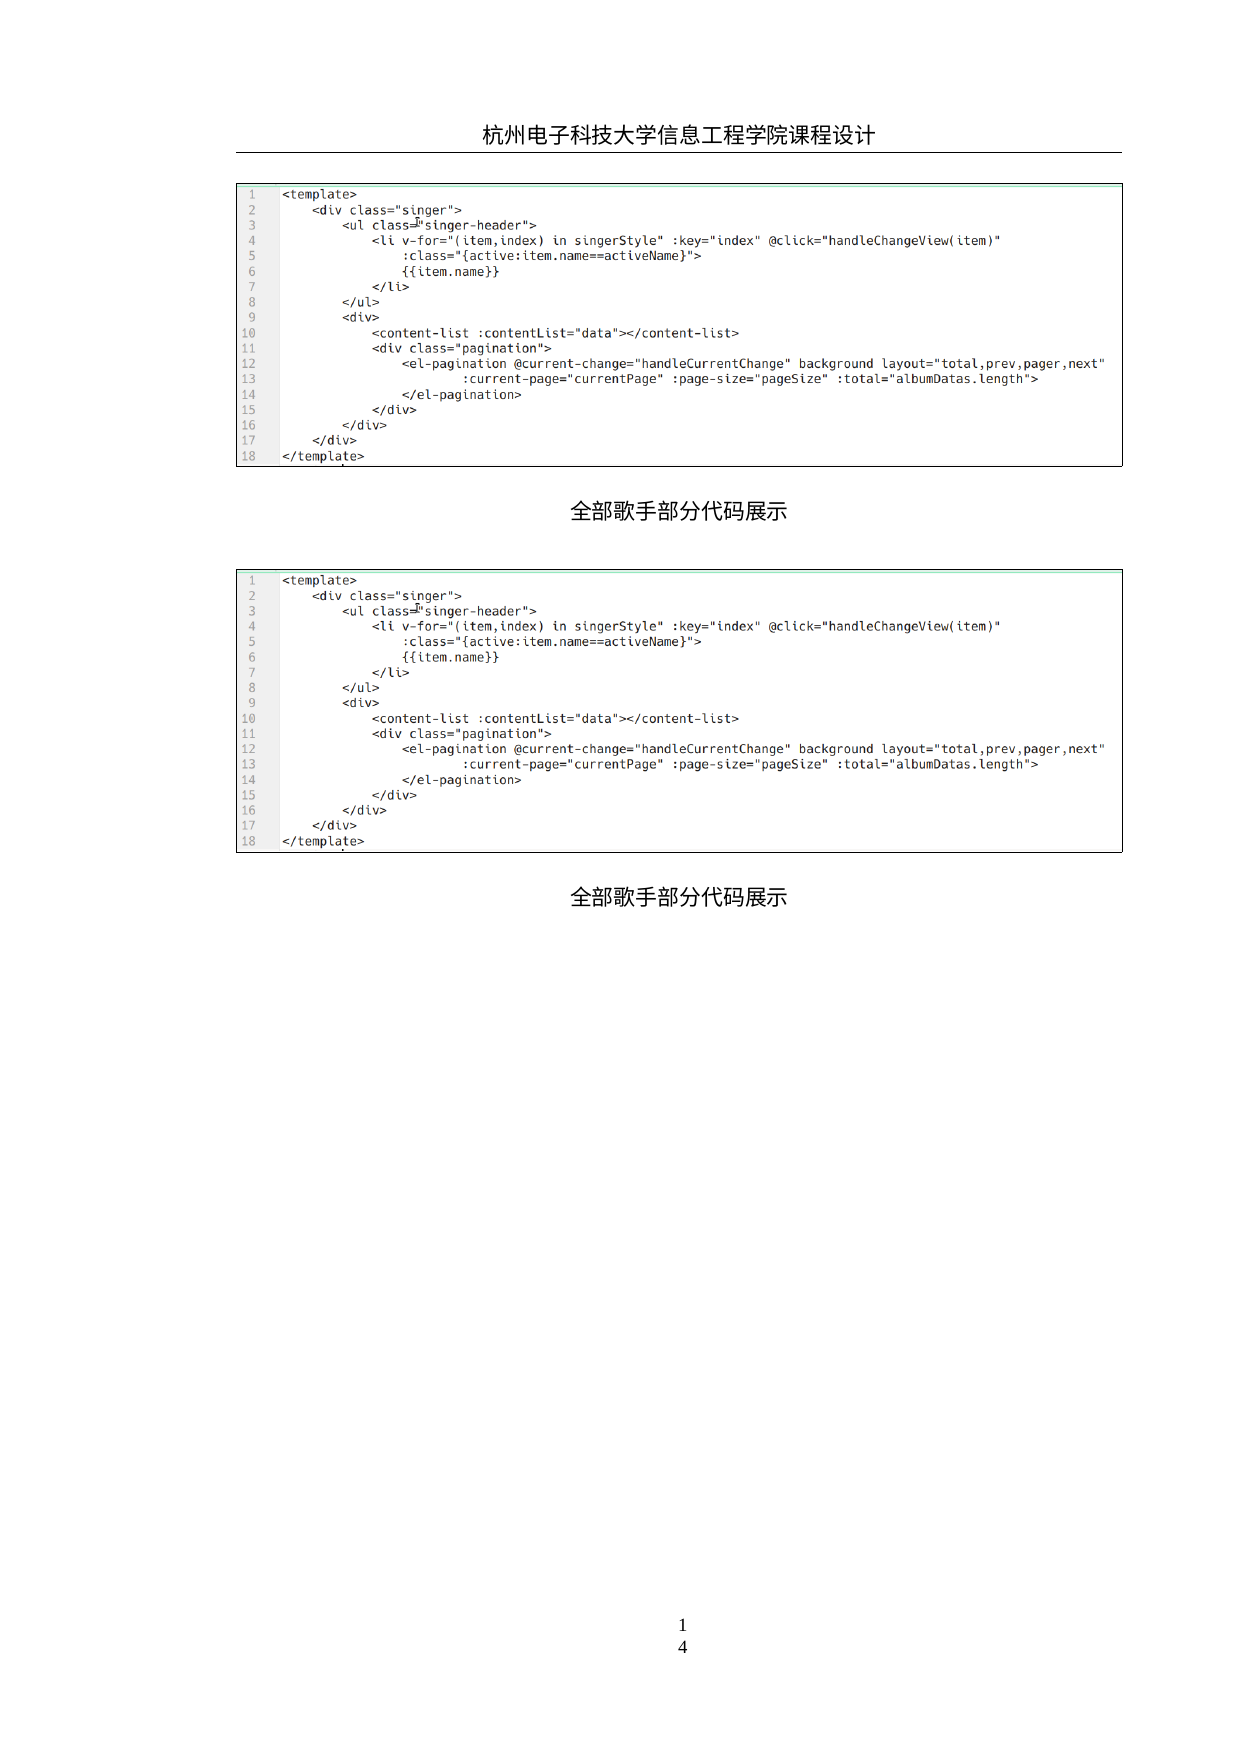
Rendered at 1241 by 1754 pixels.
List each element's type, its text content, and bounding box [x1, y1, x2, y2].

picture [237, 570, 1122, 851]
picture [237, 184, 1122, 466]
text 全部歌手部分代码展示 [236, 467, 1122, 539]
text 全部歌手部分代码展示 [236, 853, 1122, 925]
